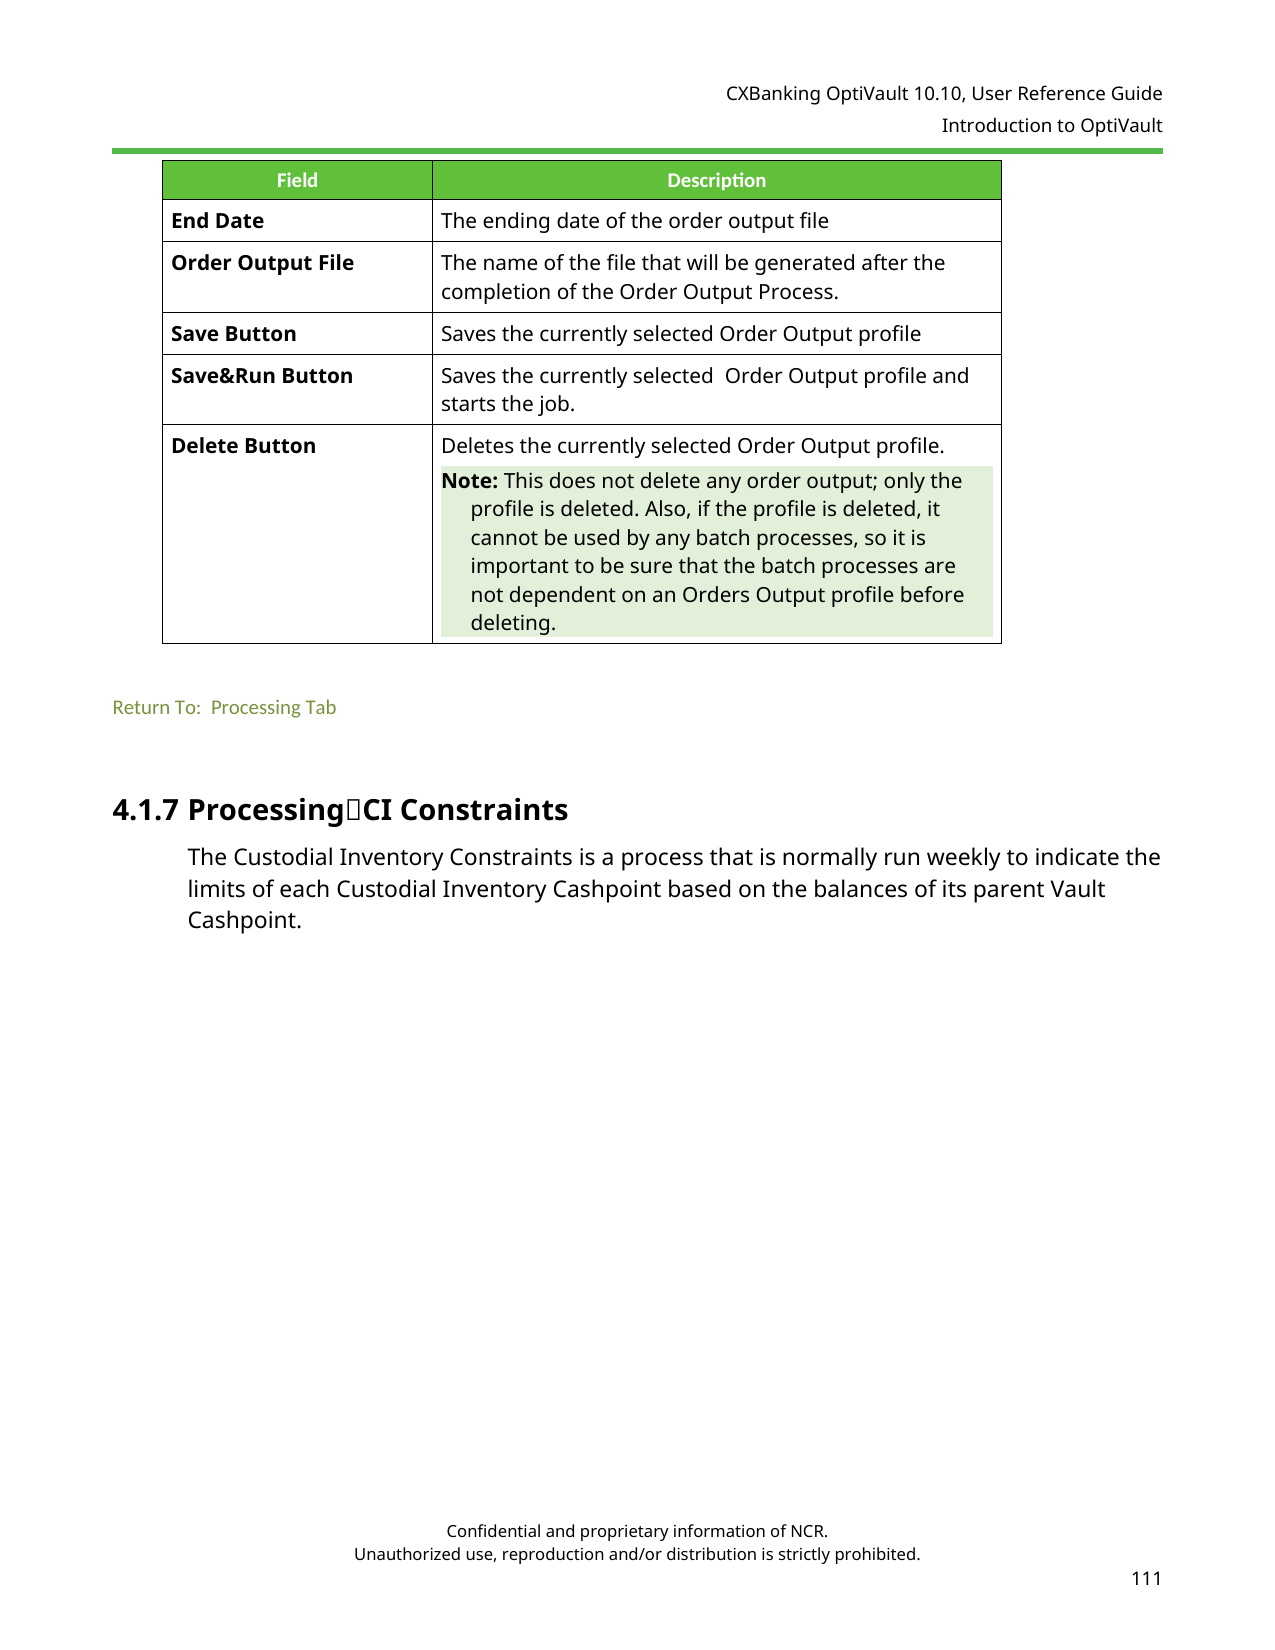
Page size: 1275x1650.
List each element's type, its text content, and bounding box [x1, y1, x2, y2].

table_cell The name of the file that will be generated after the completion of the Order Output Process. [433, 242, 1001, 312]
table_cell Delete Button [163, 425, 432, 643]
text Return To: Processing Tab [112, 694, 1163, 719]
table_cell Save Button [163, 313, 432, 354]
table_cell The ending date of the order output file [433, 200, 1001, 241]
subtitle ProcessingCI Constraints [112, 789, 1163, 829]
table_cell End Date [163, 200, 432, 241]
table_cell Deletes the currently selected Order Output profile. Note: This does not delete any order output; only the profile is deleted. Also, if the profile is deleted, it cannot be used by any batch processes, so it is important to be sure that the batch processes are not dependent on an Orders Output profile before deleting. [433, 425, 1001, 643]
table_cell Saves the currently selected Order Output profile and starts the job. [433, 355, 1001, 424]
table_cell Saves the currently selected Order Output profile [433, 313, 1001, 354]
table_header Field [163, 161, 432, 199]
text The Custodial Inventory Constraints is a process that is normally run weekly to indicate the limits of each Custodial Inventory Cashpoint based on the balances of its parent Vault Cashpoint. [187, 841, 1163, 935]
table_cell Order Output File [163, 242, 432, 312]
table_header Description [433, 161, 1001, 199]
table_cell Save&Run Button [163, 355, 432, 424]
